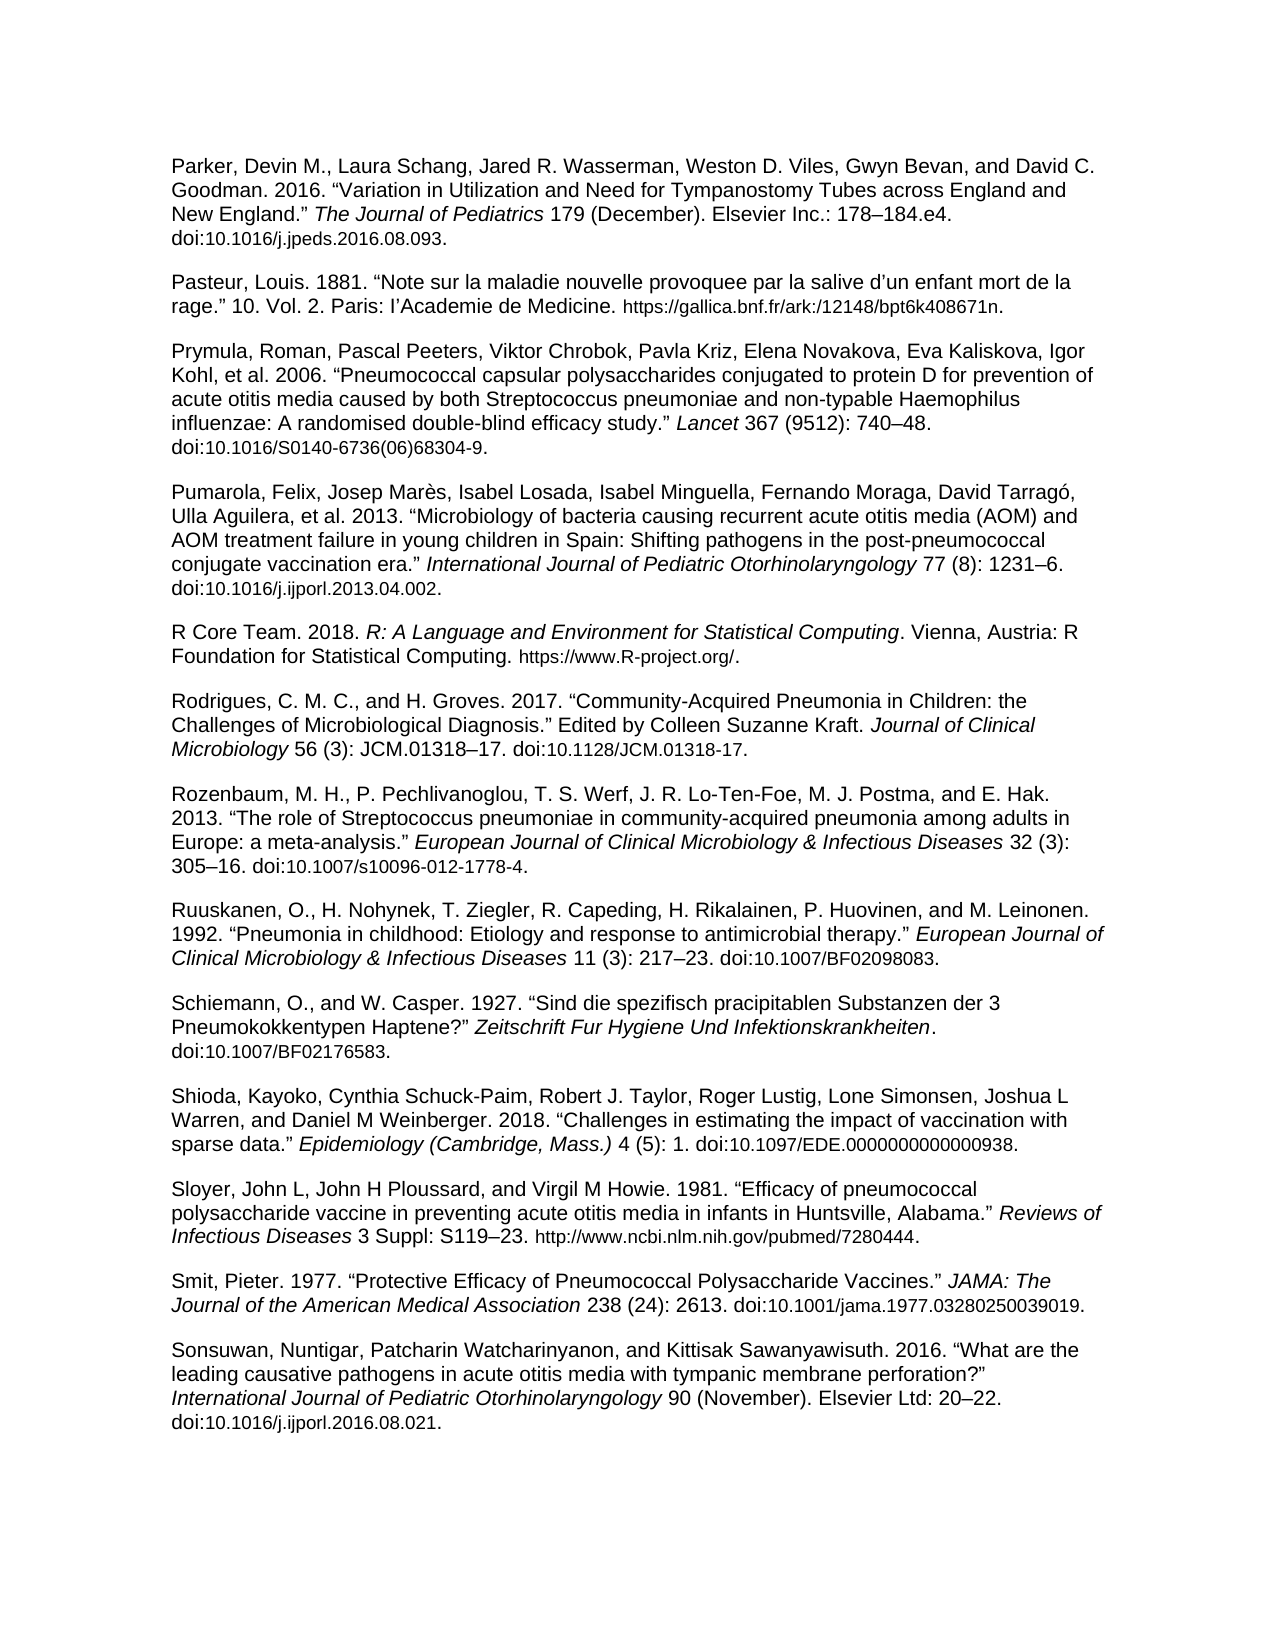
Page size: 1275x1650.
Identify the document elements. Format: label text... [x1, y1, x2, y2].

text Schiemann, O., and W. Casper. 1927. “Sind die spezifisch pracipitablen Substanzen der 3 Pneumokokkentypen Haptene?” Zeitschrift Fur Hygiene Und Infektionskrankheiten. doi:10.1007/BF02176583. [171, 991, 1104, 1063]
text Prymula, Roman, Pascal Peeters, Viktor Chrobok, Pavla Kriz, Elena Novakova, Eva Kaliskova, Igor Kohl, et al. 2006. “Pneumococcal capsular polysaccharides conjugated to protein D for prevention of acute otitis media caused by both Streptococcus pneumoniae and non-typable Haemophilus influenzae: A randomised double-blind efficacy study.” Lancet 367 (9512): 740–48. doi:10.1016/S0140-6736(06)68304-9. [171, 339, 1104, 459]
text Sonsuwan, Nuntigar, Patcharin Watcharinyanon, and Kittisak Sawanyawisuth. 2016. “What are the leading causative pathogens in acute otitis media with tympanic membrane perforation?” International Journal of Pediatric Otorhinolaryngology 90 (November). Elsevier Ltd: 20–22. doi:10.1016/j.ijporl.2016.08.021. [171, 1338, 1104, 1434]
text Shioda, Kayoko, Cynthia Schuck-Paim, Robert J. Taylor, Roger Lustig, Lone Simonsen, Joshua L Warren, and Daniel M Weinberger. 2018. “Challenges in estimating the impact of vaccination with sparse data.” Epidemiology (Cambridge, Mass.) 4 (5): 1. doi:10.1097/EDE.0000000000000938. [171, 1084, 1104, 1156]
text Pasteur, Louis. 1881. “Note sur la maladie nouvelle provoquee par la salive d’un enfant mort de la rage.” 10. Vol. 2. Paris: I’Academie de Medicine. https://gallica.bnf.fr/ark:/12148/bpt6k408671n. [171, 270, 1104, 318]
text Rozenbaum, M. H., P. Pechlivanoglou, T. S. Werf, J. R. Lo-Ten-Foe, M. J. Postma, and E. Hak. 2013. “The role of Streptococcus pneumoniae in community-acquired pneumonia among adults in Europe: a meta-analysis.” European Journal of Clinical Microbiology & Infectious Diseases 32 (3): 305–16. doi:10.1007/s10096-012-1778-4. [171, 782, 1104, 877]
text Ruuskanen, O., H. Nohynek, T. Ziegler, R. Capeding, H. Rikalainen, P. Huovinen, and M. Leinonen. 1992. “Pneumonia in childhood: Etiology and response to antimicrobial therapy.” European Journal of Clinical Microbiology & Infectious Diseases 11 (3): 217–23. doi:10.1007/BF02098083. [171, 898, 1104, 970]
text Rodrigues, C. M. C., and H. Groves. 2017. “Community-Acquired Pneumonia in Children: the Challenges of Microbiological Diagnosis.” Edited by Colleen Suzanne Kraft. Journal of Clinical Microbiology 56 (3): JCM.01318–17. doi:10.1128/JCM.01318-17. [171, 689, 1104, 761]
text Smit, Pieter. 1977. “Protective Efficacy of Pneumococcal Polysaccharide Vaccines.” JAMA: The Journal of the American Medical Association 238 (24): 2613. doi:10.1001/jama.1977.03280250039019. [171, 1269, 1104, 1317]
text Sloyer, John L, John H Ploussard, and Virgil M Howie. 1981. “Efficacy of pneumococcal polysaccharide vaccine in preventing acute otitis media in infants in Huntsville, Alabama.” Reviews of Infectious Diseases 3 Suppl: S119–23. http://www.ncbi.nlm.nih.gov/pubmed/7280444. [171, 1176, 1104, 1248]
text Parker, Devin M., Laura Schang, Jared R. Wasserman, Weston D. Viles, Gwyn Bevan, and David C. Goodman. 2016. “Variation in Utilization and Need for Tympanostomy Tubes across England and New England.” The Journal of Pediatrics 179 (December). Elsevier Inc.: 178–184.e4. doi:10.1016/j.jpeds.2016.08.093. [171, 153, 1104, 249]
text Pumarola, Felix, Josep Marès, Isabel Losada, Isabel Minguella, Fernando Moraga, David Tarragó, Ulla Aguilera, et al. 2013. “Microbiology of bacteria causing recurrent acute otitis media (AOM) and AOM treatment failure in young children in Spain: Shifting pathogens in the post-pneumococcal conjugate vaccination era.” International Journal of Pediatric Otorhinolaryngology 77 (8): 1231–6. doi:10.1016/j.ijporl.2013.04.002. [171, 479, 1104, 599]
text R Core Team. 2018. R: A Language and Environment for Statistical Computing. Vienna, Austria: R Foundation for Statistical Computing. https://www.R-project.org/. [171, 620, 1104, 668]
